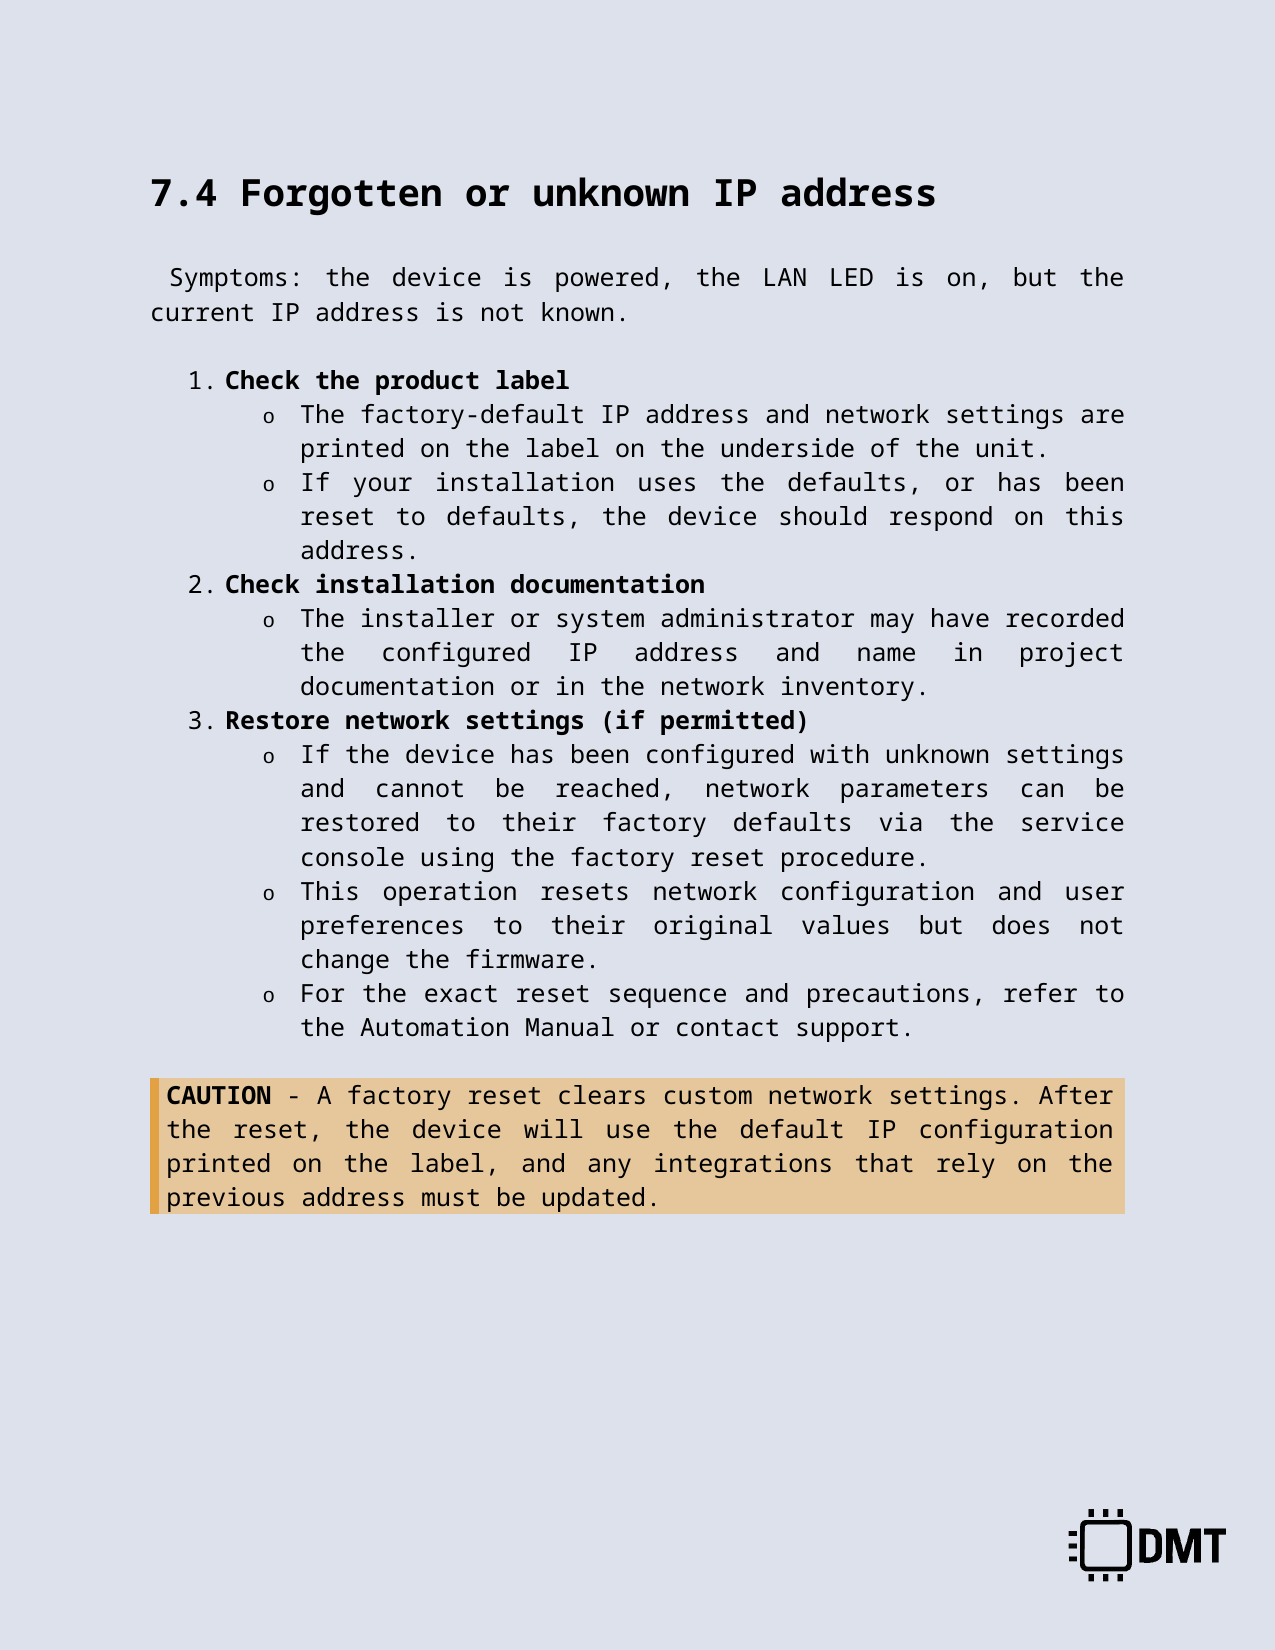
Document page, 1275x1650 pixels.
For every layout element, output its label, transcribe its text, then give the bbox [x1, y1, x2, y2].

list The installer or system administrator may have recorded the configured IP address and name in project documentation or in the network inventory. [262, 601, 1125, 703]
list For the exact reset sequence and precautions, refer to the Automation Manual or contact support. [262, 975, 1125, 1043]
list Check installation documentation [187, 567, 1125, 601]
list Restore network settings (if permitted) [187, 703, 1125, 737]
text Symptoms: the device is powered, the LAN LED is on, but the current IP address is not known. [150, 260, 1125, 328]
table_header CAUTION - A factory reset clears custom network settings. After the reset, the device will use the default IP configuration printed on the label, and any integrations that rely on the previous address must be updated. [159, 1078, 1125, 1214]
list If your installation uses the defaults, or has been reset to defaults, the device should respond on this address. [262, 464, 1125, 567]
list The factory-default IP address and network settings are printed on the label on the underside of the unit. [262, 396, 1125, 464]
picture [1052, 1498, 1237, 1589]
subtitle 7.4 Forgotten or unknown IP address [150, 167, 1125, 218]
list This operation resets network configuration and user preferences to their original values but does not change the firmware. [262, 873, 1125, 975]
list If the device has been configured with unknown settings and cannot be reached, network parameters can be restored to their factory defaults via the service console using the factory reset procedure. [262, 737, 1125, 873]
list Check the product label [187, 362, 1125, 396]
